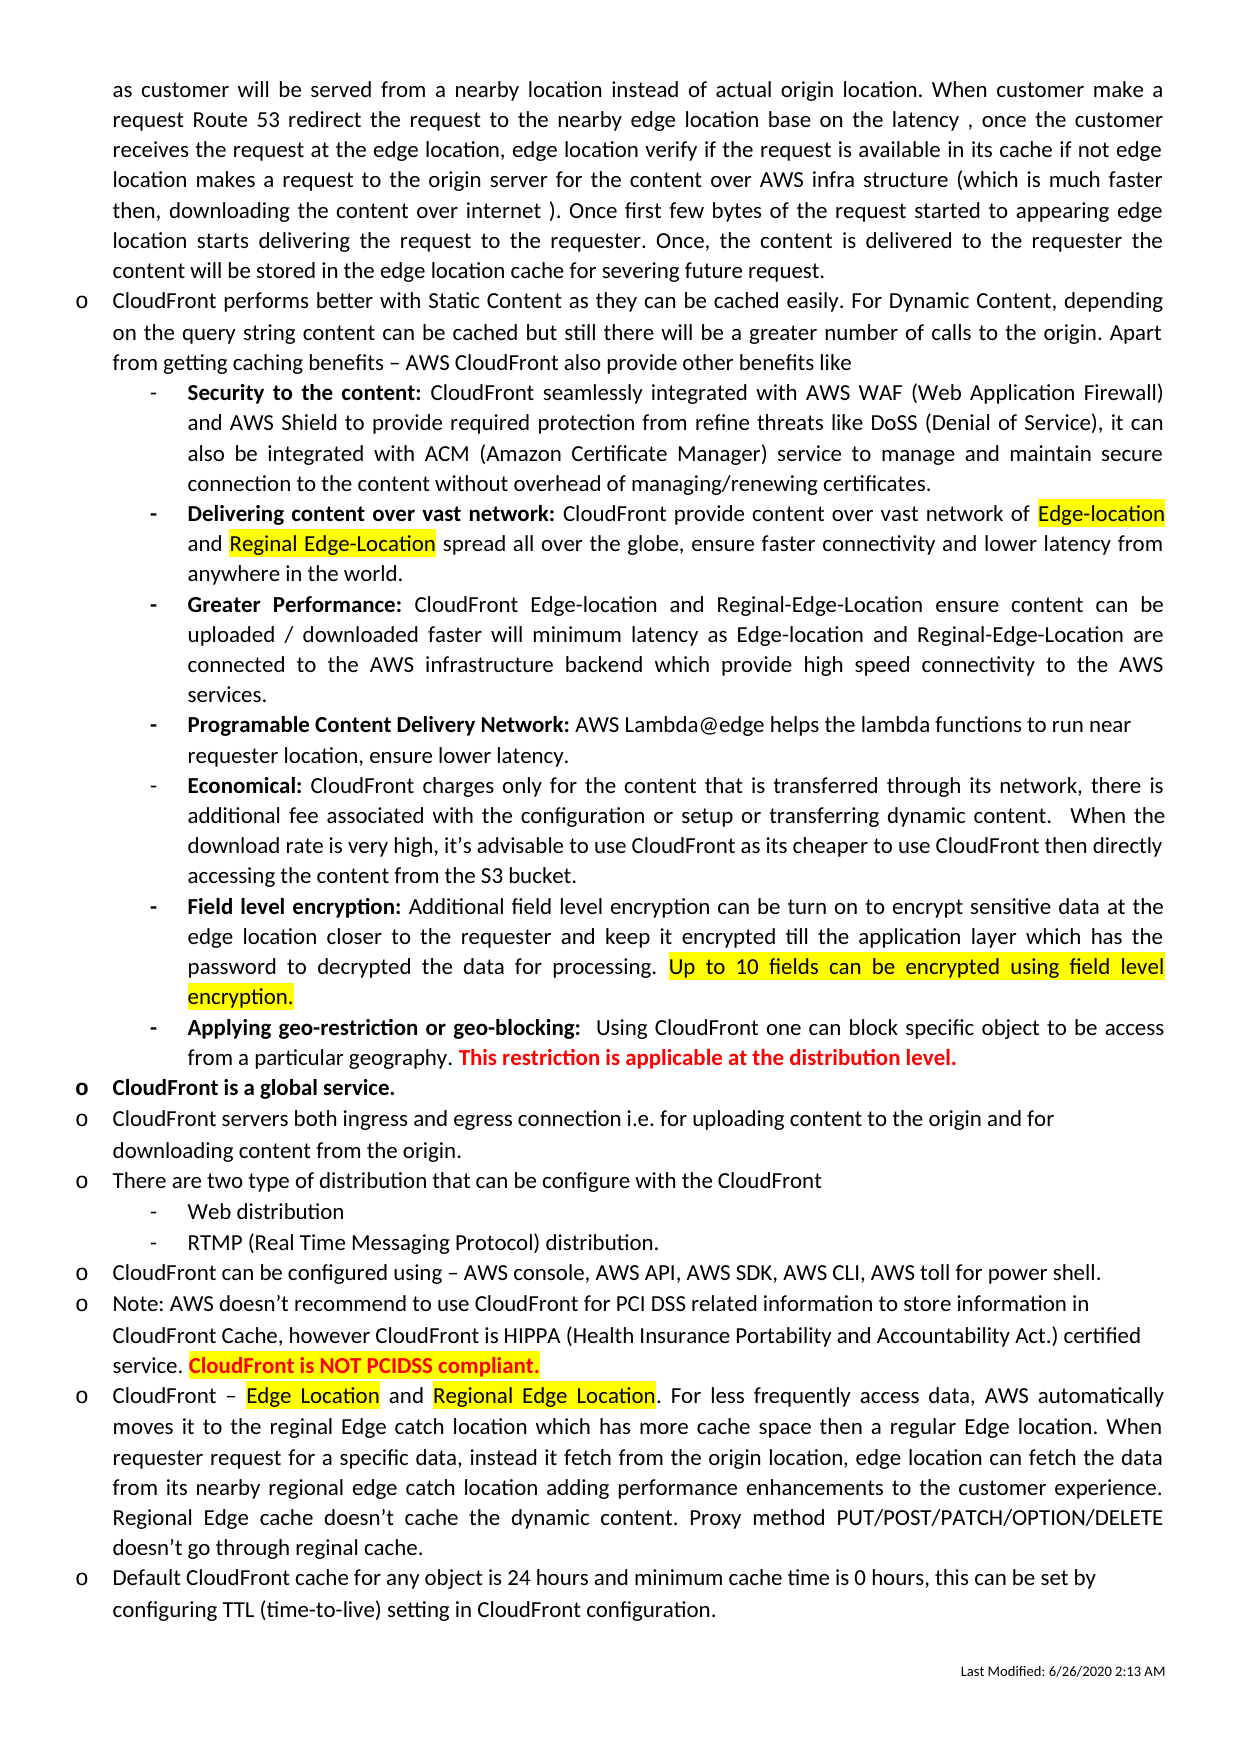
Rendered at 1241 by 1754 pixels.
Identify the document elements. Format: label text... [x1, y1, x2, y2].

list Web distribution [150, 1197, 1165, 1226]
list CloudFront is a global service. [75, 1073, 1165, 1102]
list Delivering content over vast network: CloudFront provide content over vast network of Edge-location and Reginal Edge-Location spread all over the globe, ensure faster connectivity and lower latency from anywhere in the world. [150, 499, 1165, 587]
list CloudFront performs better with Static Content as they can be cached easily. For Dynamic Content, depending on the query string content can be cached but still there will be a greater number of calls to the origin. Apart from getting caching benefits – AWS CloudFront also provide other benefits like [75, 286, 1165, 376]
list Note: AWS doesn’t recommend to use CloudFront for PCI DSS related information to store information in CloudFront Cache, however CloudFront is HIPPA (Health Insurance Portability and Accountability Act.) certified service. CloudFront is NOT PCIDSS compliant. [75, 1289, 1165, 1379]
list RTMP (Real Time Messaging Protocol) distribution. [150, 1228, 1165, 1256]
list CloudFront can be configured using – AWS console, AWS API, AWS SDK, AWS CLI, AWS toll for power shell. [75, 1258, 1165, 1287]
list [75, 75, 1165, 284]
list Economical: CloudFront charges only for the content that is transferred through its network, there is additional fee associated with the configuration or setup or transferring dynamic content. When the download rate is very high, it’s advisable to use CloudFront as its cheaper to use CloudFront then directly accessing the content from the S3 bucket. [150, 771, 1165, 889]
list Applying geo-restriction or geo-blocking: Using CloudFront one can block specific object to be access from a particular geography. This restriction is applicable at the distribution level. [150, 1013, 1165, 1071]
list Field level encryption: Additional field level encryption can be turn on to encrypt sensitive data at the edge location closer to the requester and keep it encrypted till the application layer which has the password to decrypted the data for processing. Up to 10 fields can be encrypted using field level encryption. [150, 892, 1165, 1010]
list Greater Performance: CloudFront Edge-location and Reginal-Edge-Location ensure content can be uploaded / downloaded faster will minimum latency as Edge-location and Reginal-Edge-Location are connected to the AWS infrastructure backend which provide high speed connectivity to the AWS services. [150, 590, 1165, 708]
list There are two type of distribution that can be configure with the CloudFront [75, 1166, 1165, 1195]
list Programable Content Delivery Network: AWS Lambda@edge helps the lambda functions to run near requester location, ensure lower latency. [150, 711, 1165, 769]
list CloudFront – Edge Location and Regional Edge Location. For less frequently access data, AWS automatically moves it to the reginal Edge catch location which has more cache space then a regular Edge location. When requester request for a specific data, instead it fetch from the origin location, edge location can fetch the data from its nearby regional edge catch location adding performance enhancements to the customer experience. Regional Edge cache doesn’t cache the dynamic content. Proxy method PUT/POST/PATCH/OPTION/DELETE doesn’t go through reginal cache. [75, 1381, 1165, 1561]
list Security to the content: CloudFront seamlessly integrated with AWS WAF (Web Application Firewall) and AWS Shield to provide required protection from refine threats like DoSS (Denial of Service), it can also be integrated with ACM (Amazon Certificate Manager) service to manage and maintain secure connection to the content without overhead of managing/renewing certificates. [150, 378, 1165, 497]
list Default CloudFront cache for any object is 24 hours and minimum cache time is 0 hours, this can be set by configuring TTL (time-to-live) setting in CloudFront configuration. [75, 1563, 1165, 1623]
list CloudFront servers both ingress and egress connection i.e. for uploading content to the origin and for downloading content from the origin. [75, 1104, 1165, 1164]
